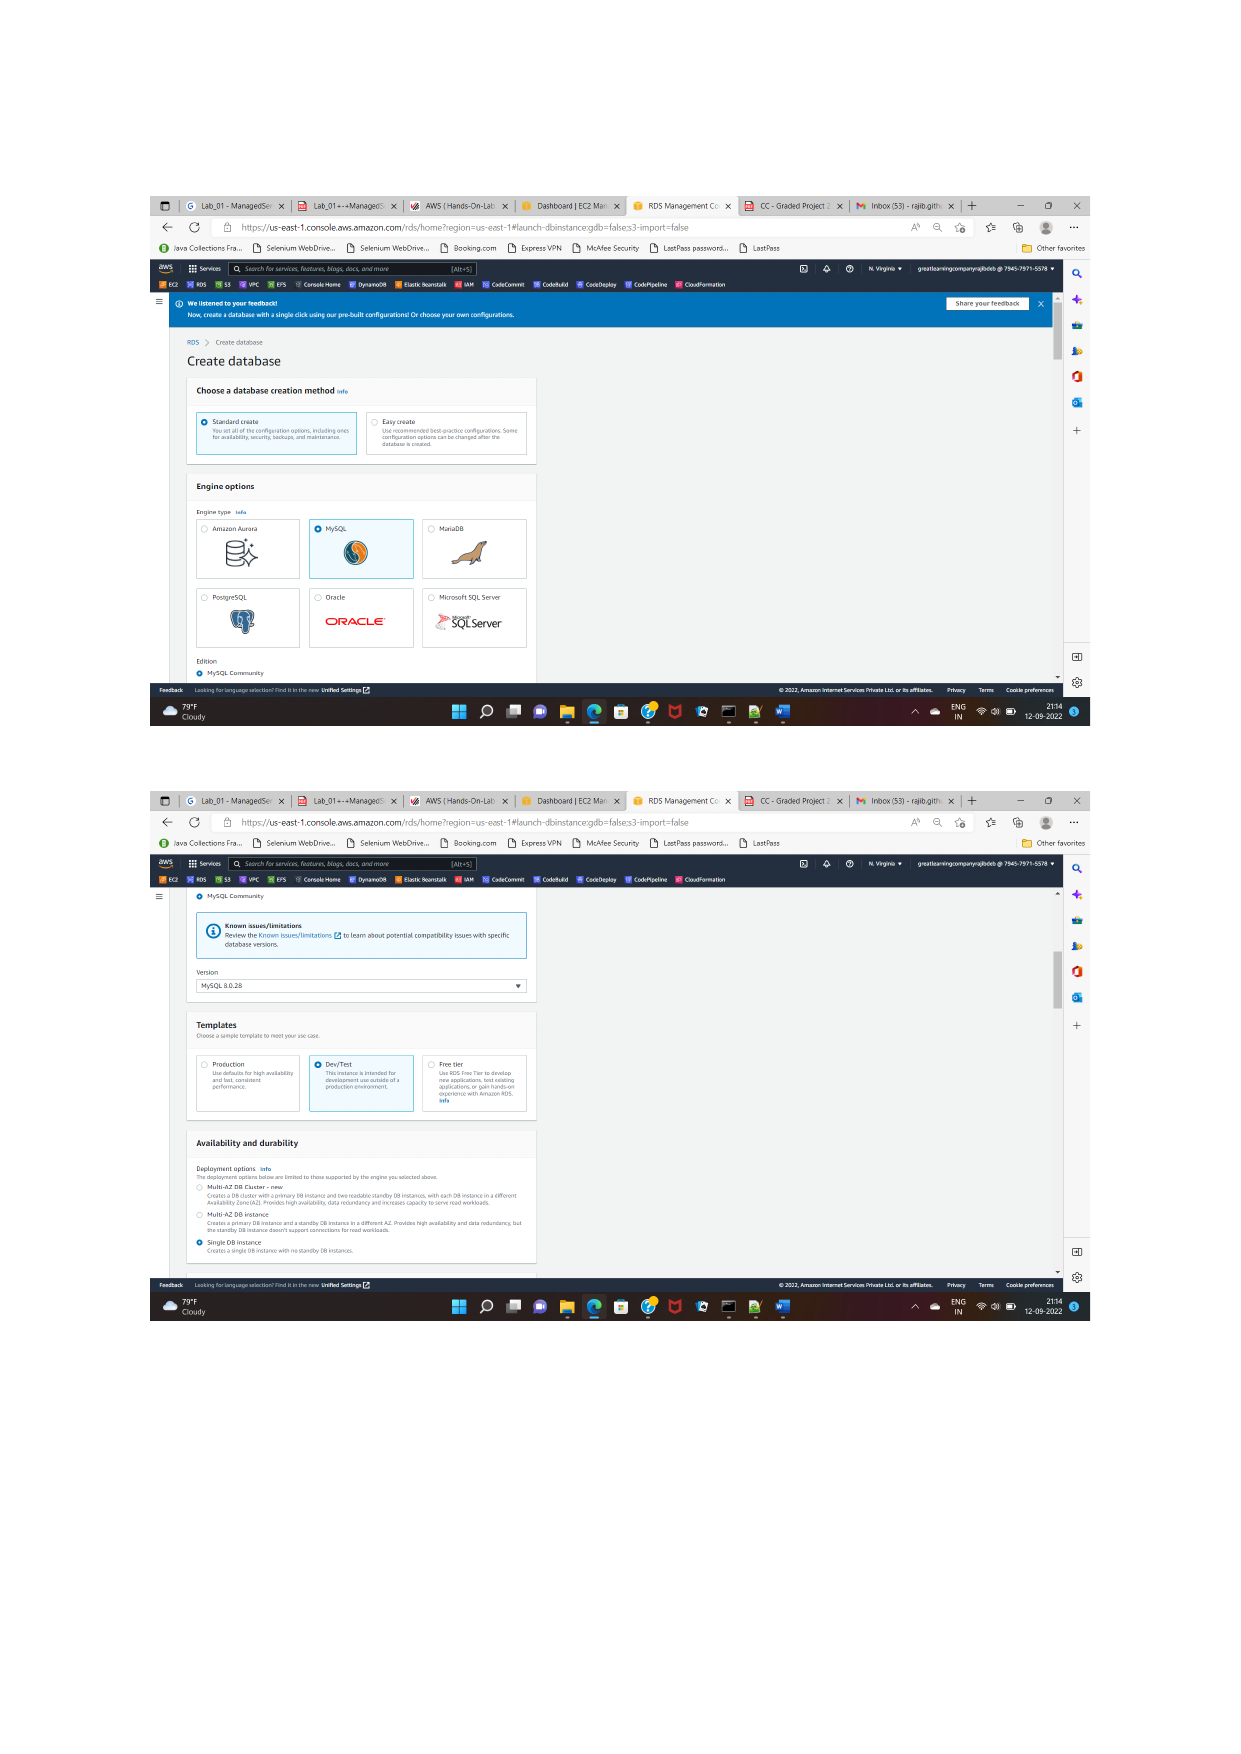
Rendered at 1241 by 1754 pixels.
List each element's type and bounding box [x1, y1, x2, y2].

picture [150, 791, 1091, 1321]
picture [150, 196, 1091, 726]
